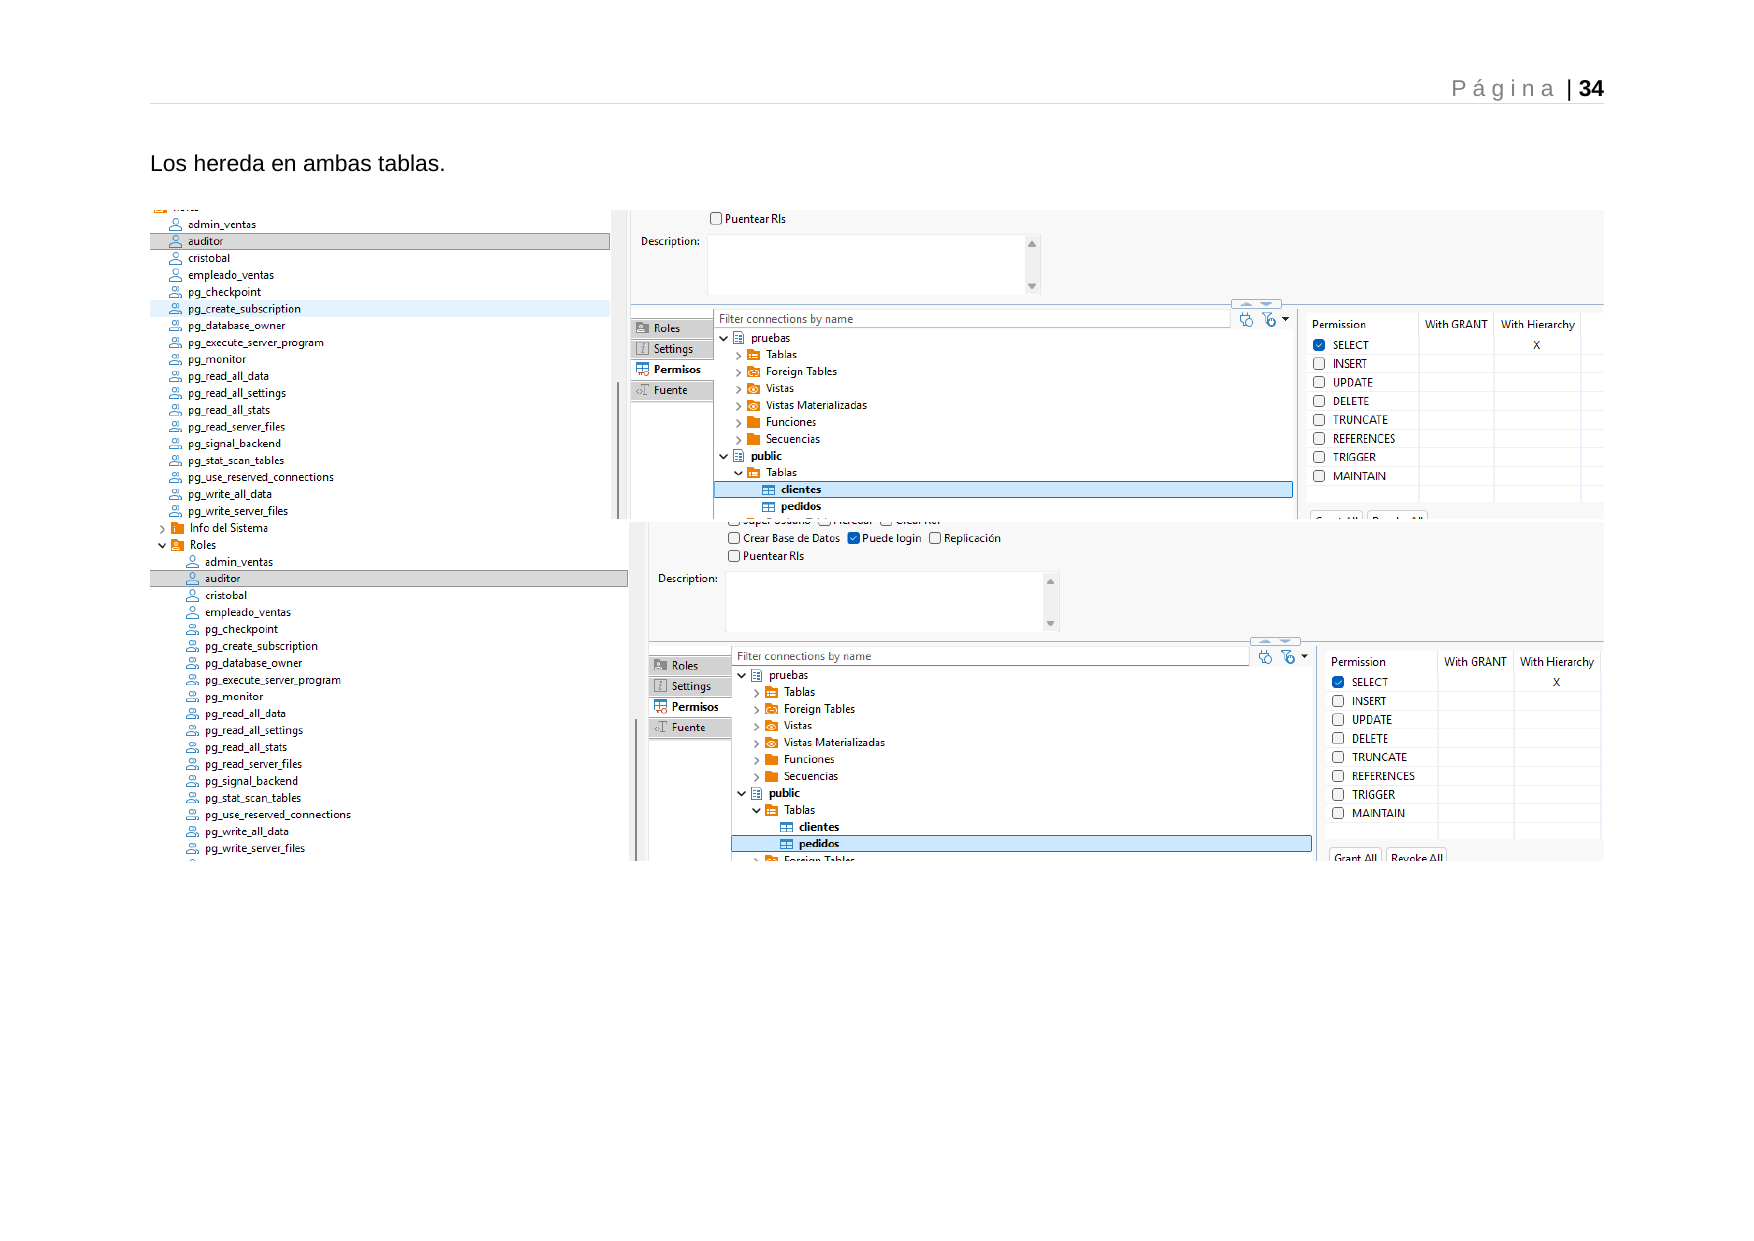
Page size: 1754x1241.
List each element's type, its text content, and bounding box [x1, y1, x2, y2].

picture [150, 210, 1604, 519]
picture [150, 522, 1604, 861]
text Los hereda en ambas tablas. [150, 150, 1604, 176]
